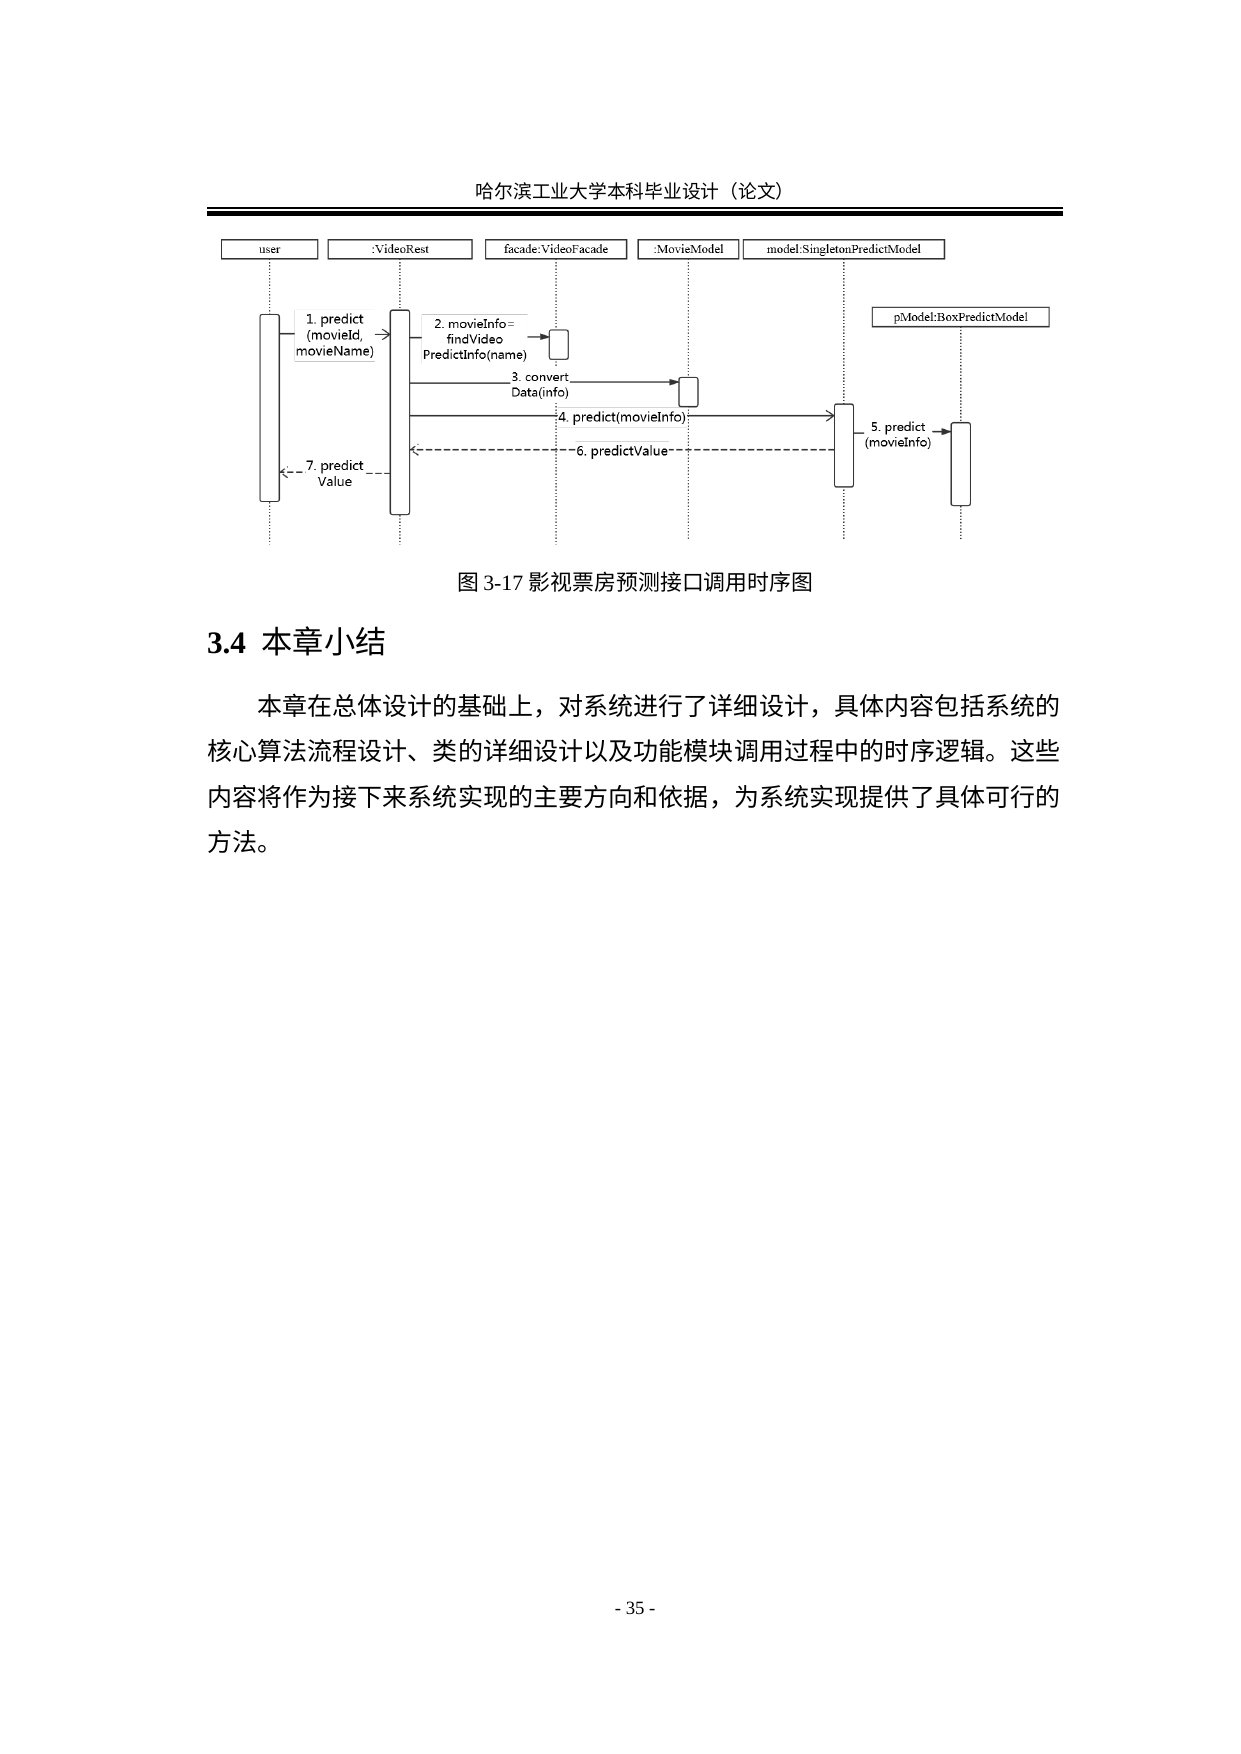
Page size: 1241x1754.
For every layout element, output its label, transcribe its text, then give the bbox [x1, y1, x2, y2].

text 本章在总体设计的基础上，对系统进行了详细设计，具体内容包括系统的核心算法流程设计、类的详细设计以及功能模块调用过程中的时序逻辑。这些内容将作为接下来系统实现的主要方向和依据，为系统实现提供了具体可行的方法。 [207, 686, 1063, 858]
subtitle 本章小结 [207, 617, 1063, 663]
picture [206, 224, 1064, 559]
text 图3-17 影视票房预测接口调用时序图 [207, 565, 1063, 597]
